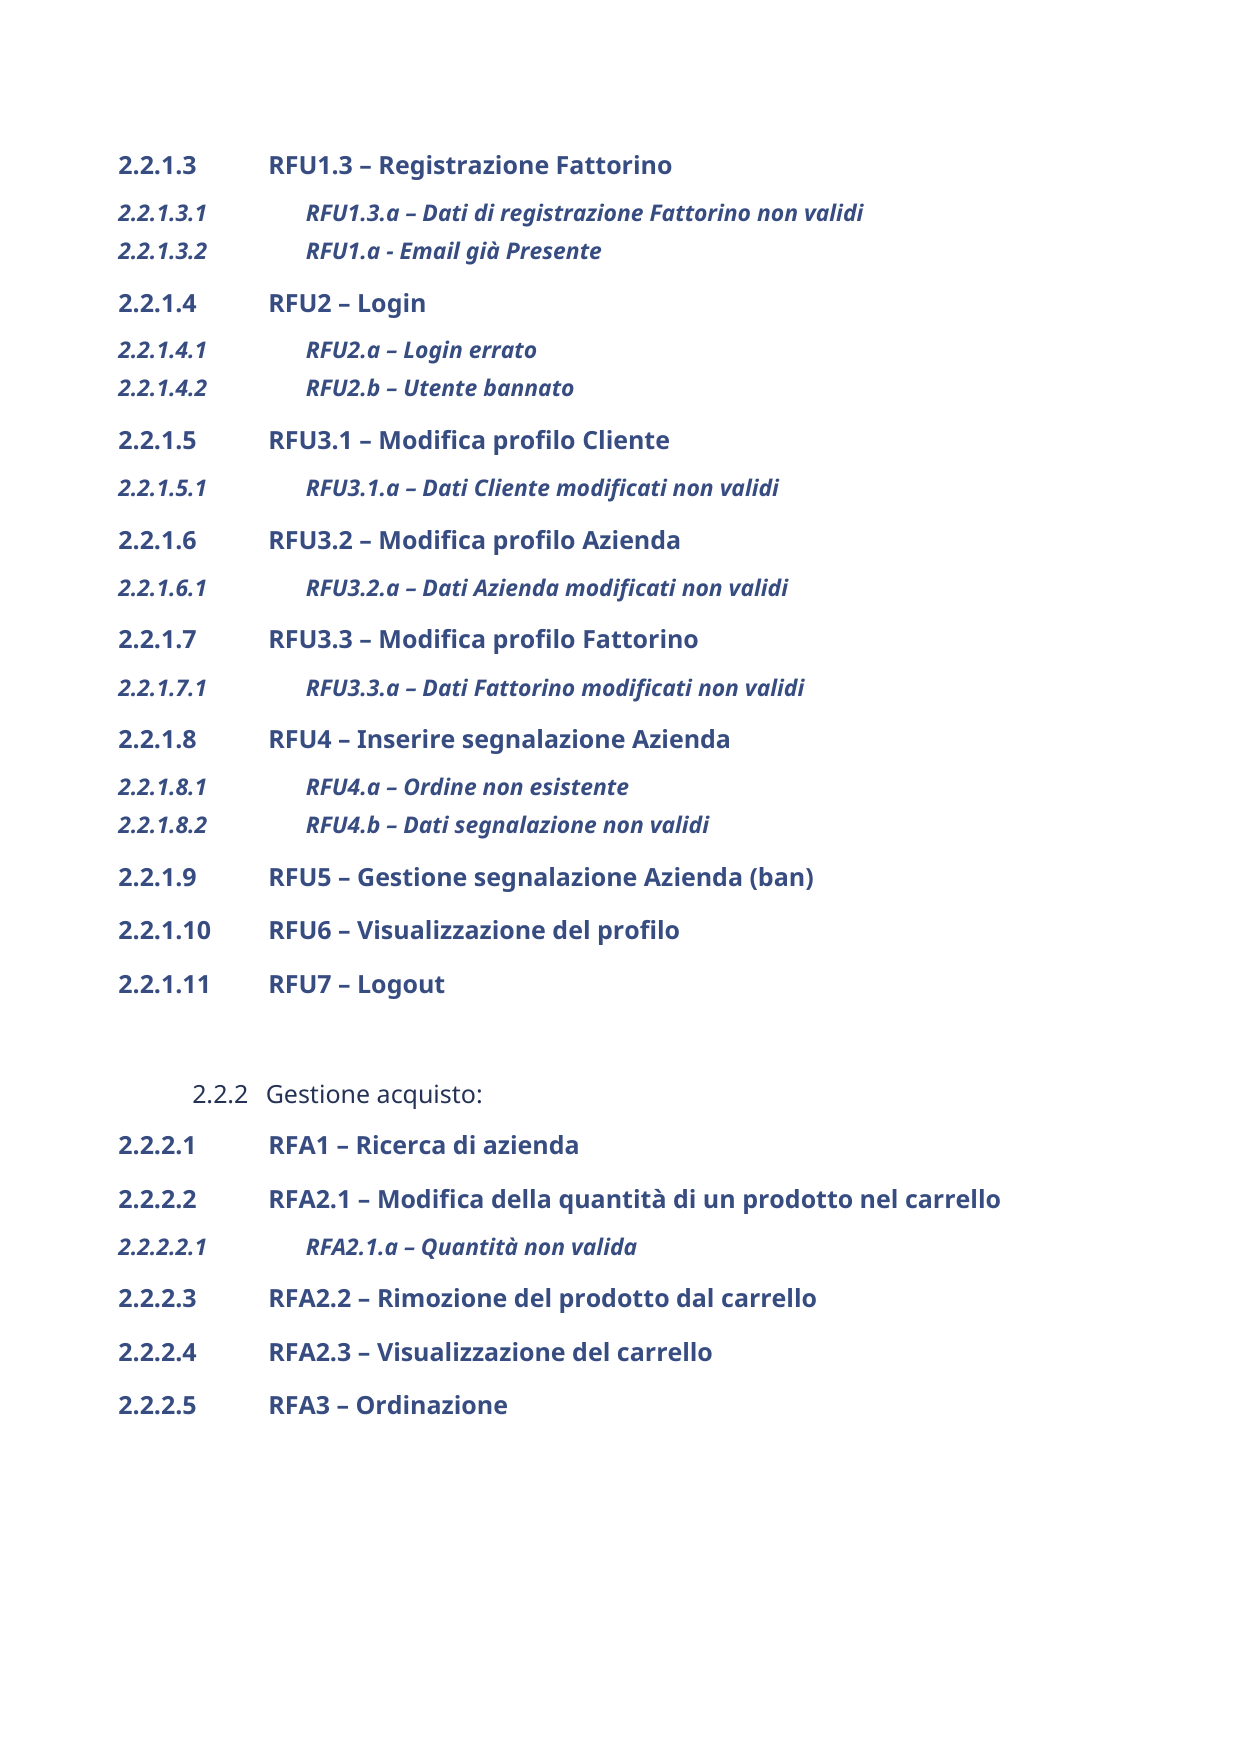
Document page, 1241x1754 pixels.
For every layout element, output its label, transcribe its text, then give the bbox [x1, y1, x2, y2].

subtitle RFU3.1 – Modifica profilo Cliente [118, 423, 1122, 457]
subtitle RFU1.3.a – Dati di registrazione Fattorino non validi [118, 197, 1122, 228]
subtitle RFU1.a - Email già Presente [118, 235, 1122, 266]
subtitle RFA3 – Ordinazione [118, 1388, 1122, 1422]
subtitle RFU2.b – Utente bannato [118, 372, 1122, 404]
subtitle RFU7 – Logout [118, 966, 1122, 1000]
subtitle RFA2.1 – Modifica della quantità di un prodotto nel carrello [118, 1181, 1122, 1215]
subtitle Gestione acquisto: [192, 1077, 1122, 1111]
subtitle RFA2.2 – Rimozione del prodotto dal carrello [118, 1281, 1122, 1315]
subtitle RFU3.3 – Modifica profilo Fattorino [118, 622, 1122, 656]
subtitle RFU3.3.a – Dati Fattorino modificati non validi [118, 671, 1122, 703]
subtitle RFU1.3 – Registrazione Fattorino [118, 148, 1122, 182]
subtitle RFA2.3 – Visualizzazione del carrello [118, 1334, 1122, 1368]
subtitle RFU4.a – Ordine non esistente [118, 771, 1122, 802]
subtitle RFU4.b – Dati segnalazione non validi [118, 809, 1122, 840]
subtitle RFU3.2.a – Dati Azienda modificati non validi [118, 572, 1122, 603]
subtitle RFU5 – Gestione segnalazione Azienda (ban) [118, 859, 1122, 893]
subtitle RFU3.1.a – Dati Cliente modificati non validi [118, 472, 1122, 503]
subtitle RFA1 – Ricerca di azienda [118, 1128, 1122, 1162]
subtitle RFU3.2 – Modifica profilo Azienda [118, 522, 1122, 557]
subtitle RFU2.a – Login errato [118, 334, 1122, 366]
subtitle RFA2.1.a – Quantità non valida [118, 1231, 1122, 1262]
subtitle RFU4 – Inserire segnalazione Azienda [118, 722, 1122, 756]
subtitle RFU6 – Visualizzazione del profilo [118, 913, 1122, 947]
subtitle RFU2 – Login [118, 285, 1122, 319]
